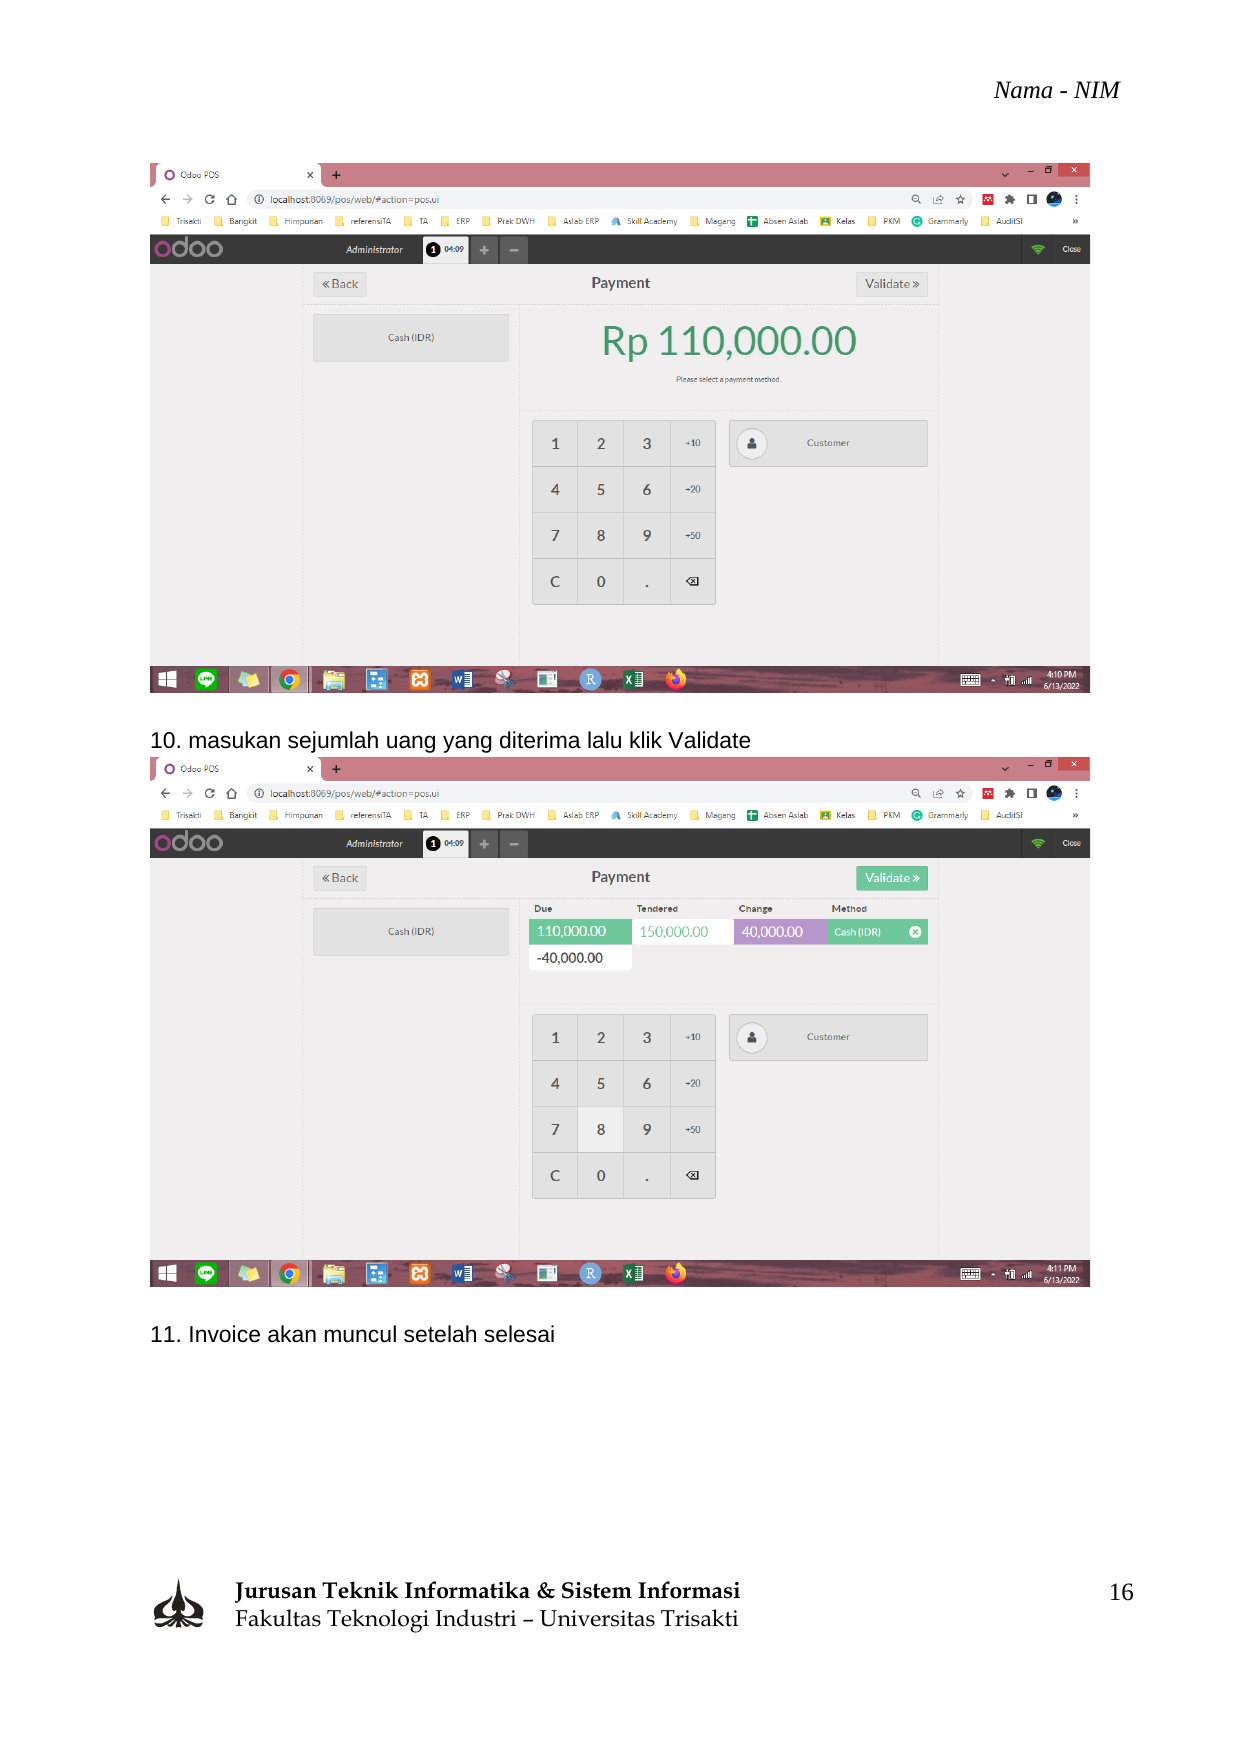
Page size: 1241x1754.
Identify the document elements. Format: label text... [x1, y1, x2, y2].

text 11. Invoice akan muncul setelah selesai [150, 1321, 1122, 1348]
picture [150, 163, 1091, 693]
text 10. masukan sejumlah uang yang diterima lalu klik Validate [150, 727, 1122, 754]
picture [150, 757, 1091, 1287]
picture [153, 1577, 204, 1628]
